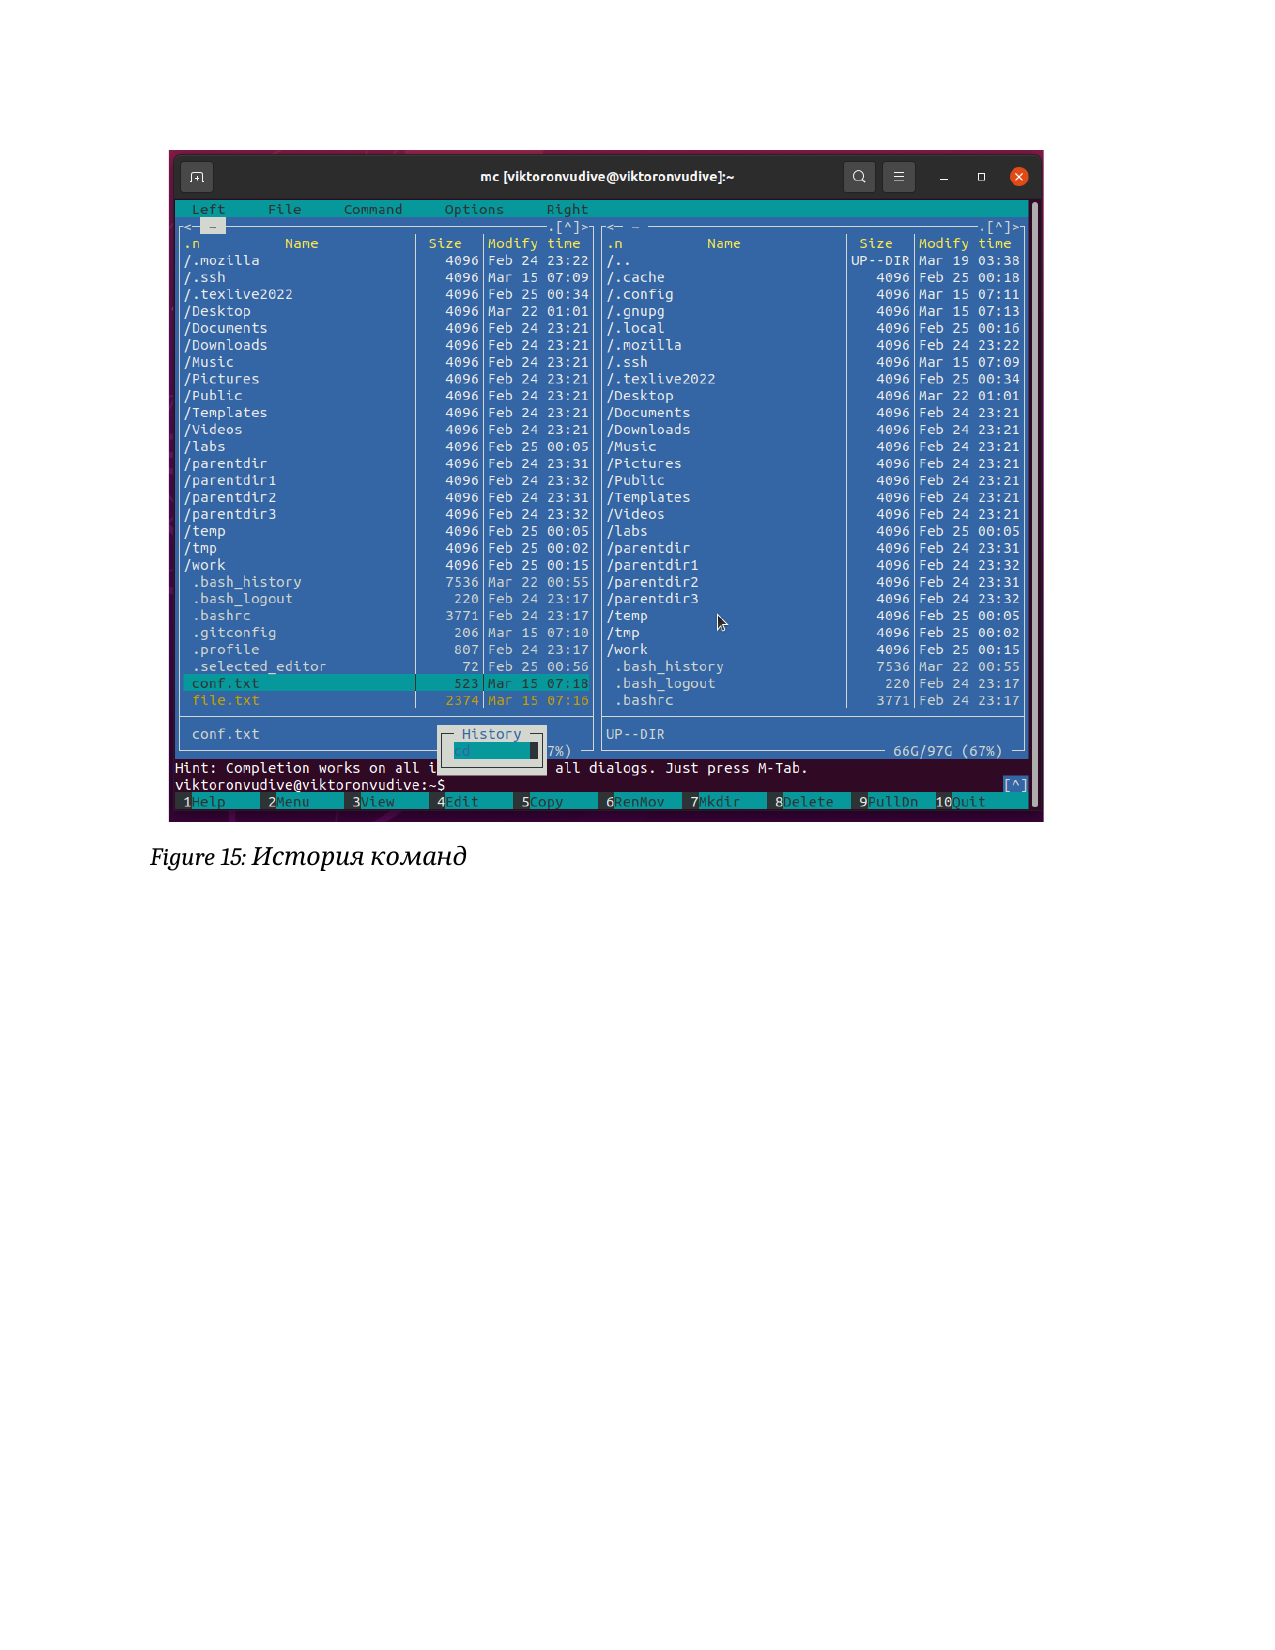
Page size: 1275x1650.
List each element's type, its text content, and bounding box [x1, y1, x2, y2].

picture [168, 150, 1044, 822]
text Figure 15: История команд [150, 842, 1125, 871]
